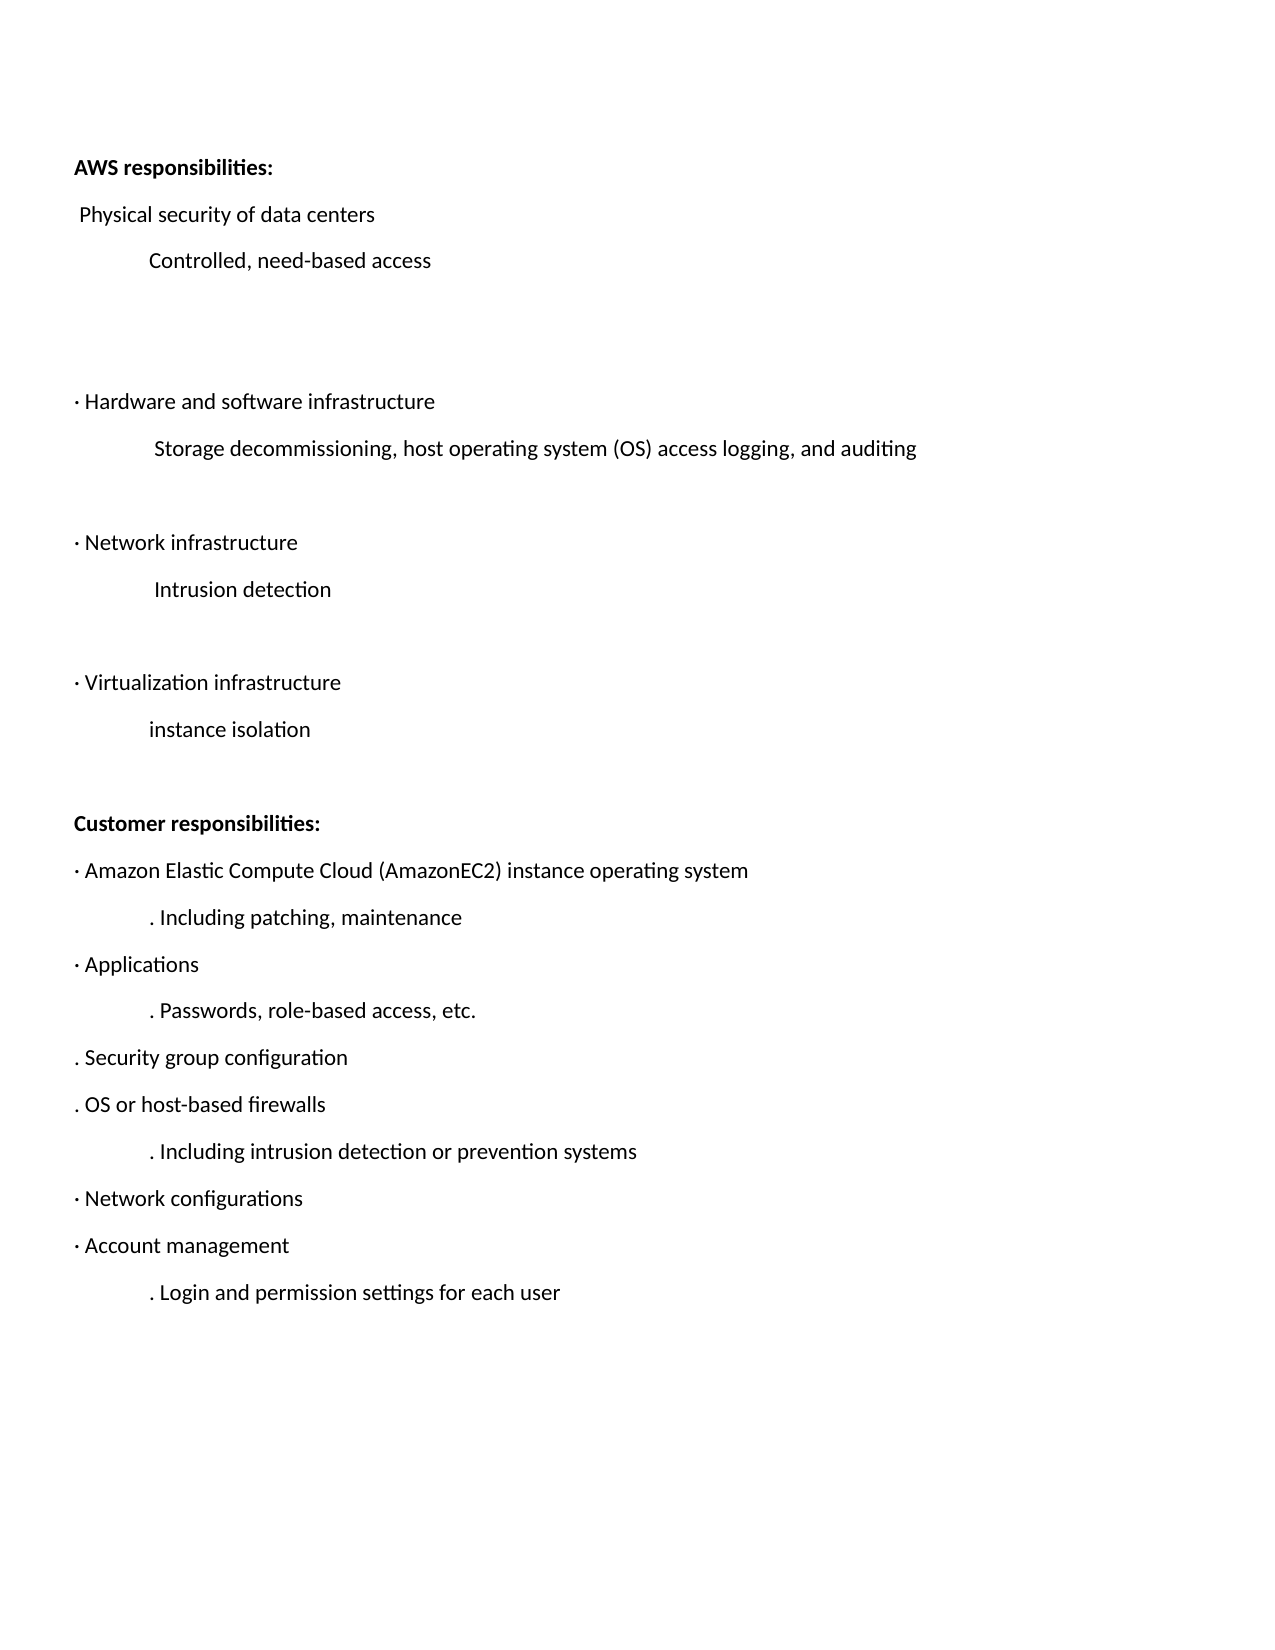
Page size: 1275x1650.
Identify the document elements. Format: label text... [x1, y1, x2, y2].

text · Amazon Elastic Compute Cloud (AmazonEC2) instance operating system [74, 856, 1196, 884]
text Customer responsibilities: [74, 809, 1196, 837]
text Intrusion detection [74, 575, 1196, 603]
text . OS or host-based firewalls [74, 1090, 1196, 1118]
text · Network infrastructure [74, 528, 1196, 556]
text AWS responsibilities: [74, 153, 1196, 181]
text · Hardware and software infrastructure [74, 387, 1196, 415]
text . Security group configuration [74, 1043, 1196, 1072]
text Storage decommissioning, host operating system (OS) access logging, and auditing [74, 434, 1196, 462]
text . Passwords, role-based access, etc. [74, 997, 1196, 1025]
text . Including intrusion detection or prevention systems [74, 1137, 1196, 1165]
text Controlled, need-based access [74, 247, 1196, 275]
text · Virtualization infrastructure [74, 668, 1196, 697]
text · Account management [74, 1231, 1196, 1259]
text Physical security of data centers [74, 200, 1196, 228]
text . Including patching, maintenance [74, 903, 1196, 931]
text · Applications [74, 950, 1196, 978]
text · Network configurations [74, 1184, 1196, 1212]
text . Login and permission settings for each user [74, 1278, 1196, 1306]
text instance isolation [74, 715, 1196, 743]
